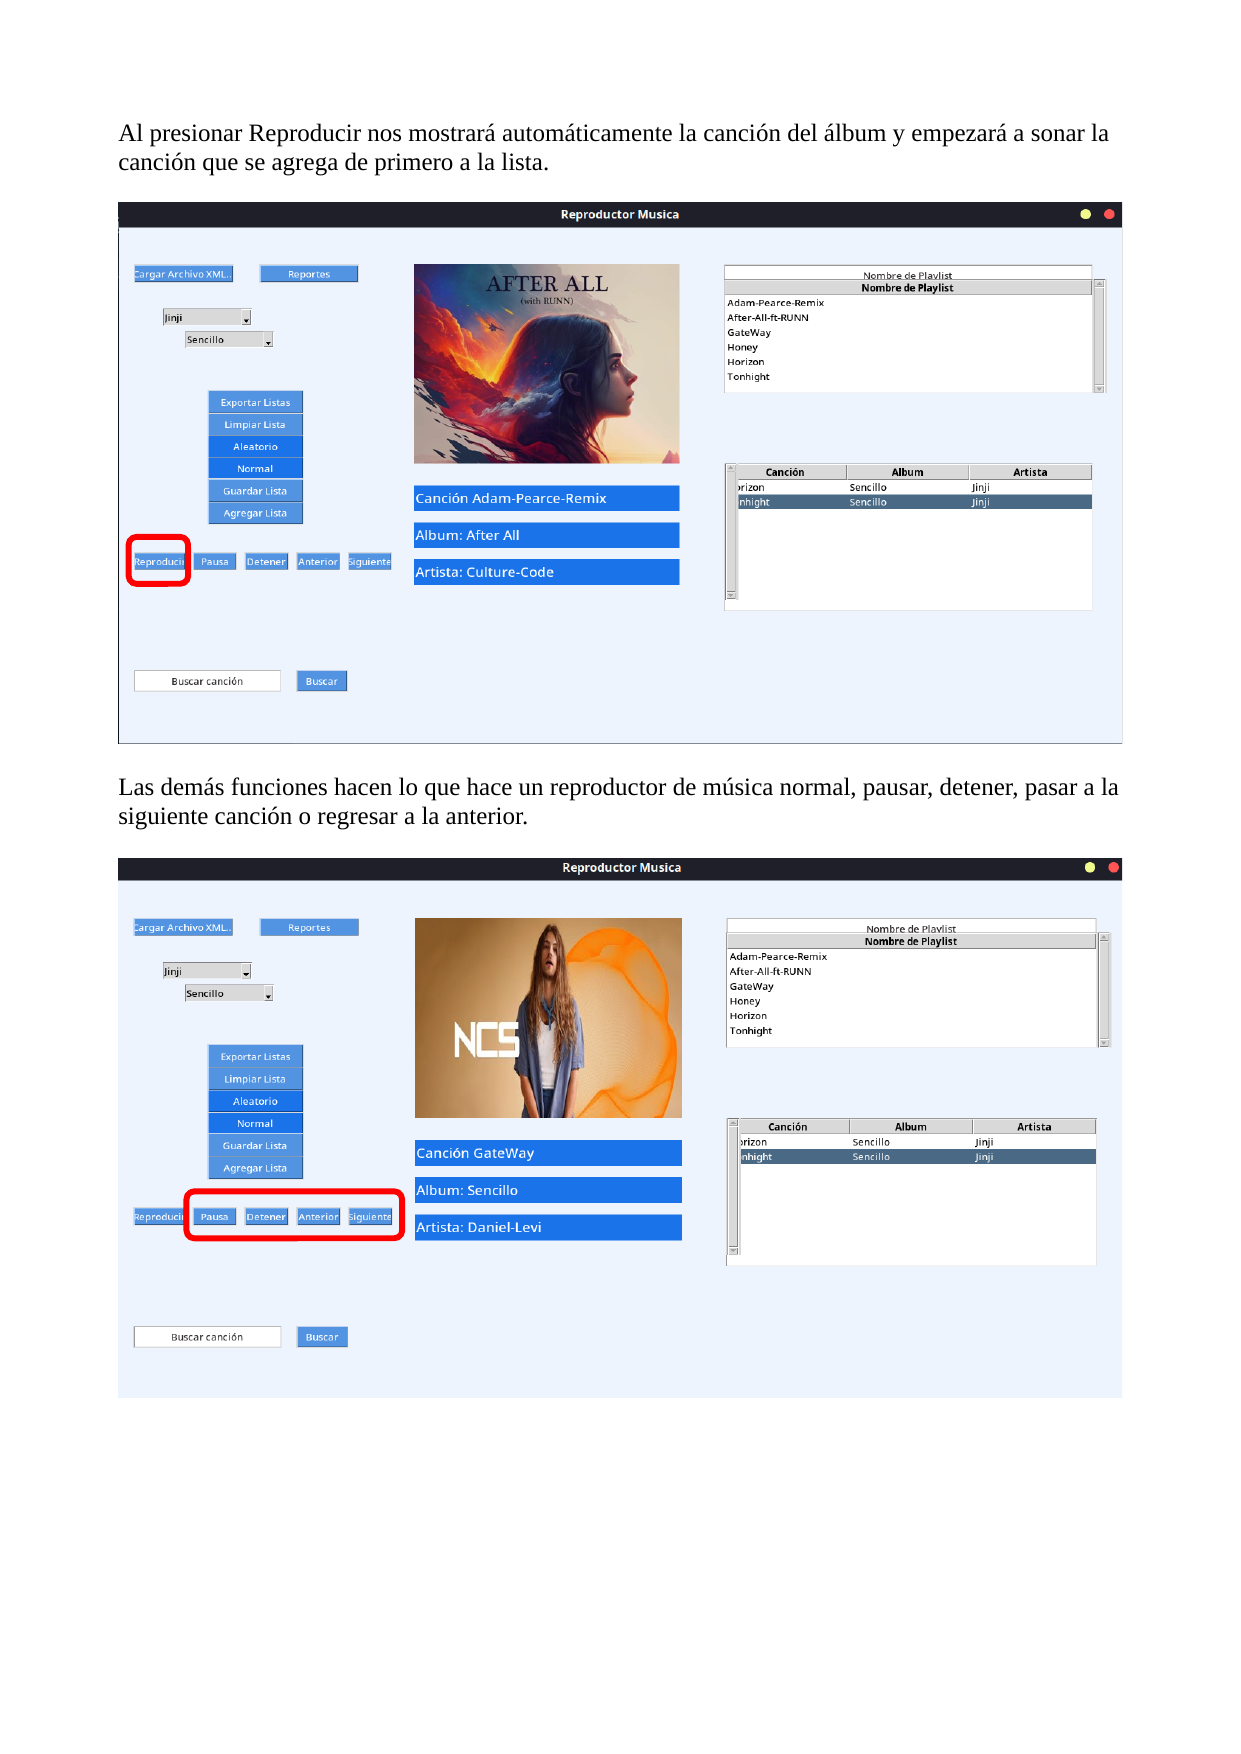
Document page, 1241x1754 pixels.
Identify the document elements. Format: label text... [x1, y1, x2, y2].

picture [118, 202, 1123, 744]
picture [118, 858, 1123, 1398]
text Las demás funciones hacen lo que hace un reproductor de música normal, pausar, detener, pasar a la siguiente canción o regresar a la anterior. [118, 772, 1122, 830]
text Al presionar Reproducir nos mostrará automáticamente la canción del álbum y empezará a sonar la canción que se agrega de primero a la lista. [118, 118, 1122, 176]
